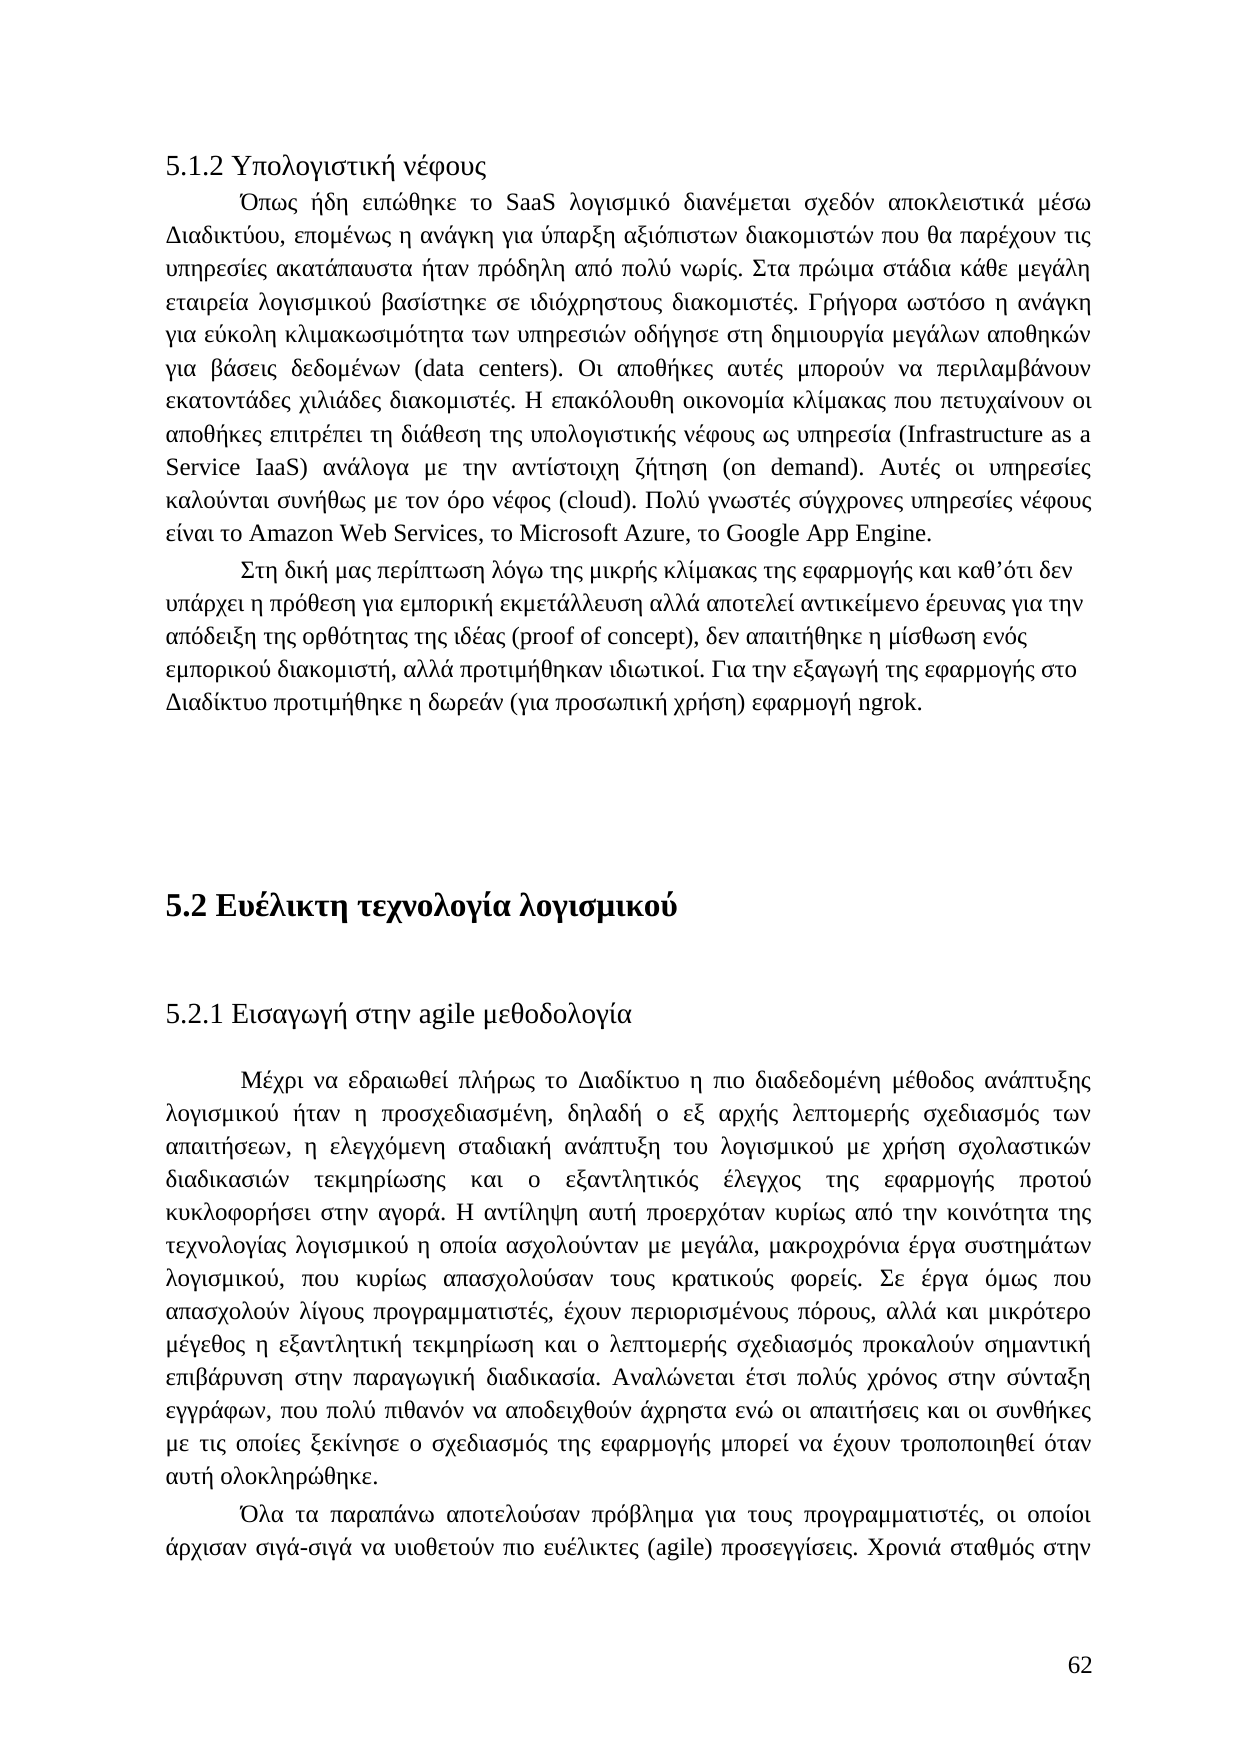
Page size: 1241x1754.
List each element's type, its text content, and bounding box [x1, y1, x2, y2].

text Στη δική μας περίπτωση λόγω της μικρής κλίμακας της εφαρμογής και καθ’ότι δεν υπάρχει η πρόθεση για εμπορική εκμετάλλευση αλλά αποτελεί αντικείμενο έρευνας για την απόδειξη της ορθότητας της ιδέας (proof of concept), δεν απαιτήθηκε η μίσθωση ενός εμπορικού διακομιστή, αλλά προτιμήθηκαν ιδιωτικοί. Για την εξαγωγή της εφαρμογής στο Διαδίκτυο προτιμήθηκε η δωρεάν (για προσωπική χρήση) εφαρμογή ngrok. [165, 555, 1092, 716]
subtitle 5.2 Ευέλικτη τεχνολογία λογισμικού [165, 885, 1092, 924]
text Μέχρι να εδραιωθεί πλήρως το Διαδίκτυο η πιο διαδεδομένη μέθοδος ανάπτυξης λογισμικού ήταν η προσχεδιασμένη, δηλαδή ο εξ αρχής λεπτομερής σχεδιασμός των απαιτήσεων, η ελεγχόμενη σταδιακή ανάπτυξη του λογισμικού με χρήση σχολαστικών διαδικασιών τεκμηρίωσης και ο εξαντλητικός έλεγχος της εφαρμογής προτού κυκλοφορήσει στην αγορά. Η αντίληψη αυτή προερχόταν κυρίως από την κοινότητα της τεχνολογίας λογισμικού η οποία ασχολούνταν με μεγάλα, μακροχρόνια έργα συστημάτων λογισμικού, που κυρίως απασχολούσαν τους κρατικούς φορείς. Σε έργα όμως που απασχολούν λίγους προγραμματιστές, έχουν περιορισμένους πόρους, αλλά και μικρότερο μέγεθος η εξαντλητική τεκμηρίωση και ο λεπτομερής σχεδιασμός προκαλούν σημαντική επιβάρυνση στην παραγωγική διαδικασία. Αναλώνεται έτσι πολύς χρόνος στην σύνταξη εγγράφων, που πολύ πιθανόν να αποδειχθούν άχρηστα ενώ οι απαιτήσεις και οι συνθήκες με τις οποίες ξεκίνησε ο σχεδιασμός της εφαρμογής μπορεί να έχουν τροποποιηθεί όταν αυτή ολοκληρώθηκε. [165, 1065, 1092, 1490]
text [165, 1499, 1092, 1560]
subtitle 5.2.1 Εισαγωγή στην agile μεθοδολογία [165, 997, 1092, 1030]
text Όπως ήδη ειπώθηκε το SaaS λογισμικό διανέμεται σχεδόν αποκλειστικά μέσω Διαδικτύου, επομένως η ανάγκη για ύπαρξη αξιόπιστων διακομιστών που θα παρέχουν τις υπηρεσίες ακατάπαυστα ήταν πρόδηλη από πολύ νωρίς. Στα πρώιμα στάδια κάθε μεγάλη εταιρεία λογισμικού βασίστηκε σε ιδιόχρηστους διακομιστές. Γρήγορα ωστόσο η ανάγκη για εύκολη κλιμακωσιμότητα των υπηρεσιών οδήγησε στη δημιουργία μεγάλων αποθηκών για βάσεις δεδομένων (data centers). Οι αποθήκες αυτές μπορούν να περιλαμβάνουν εκατοντάδες χιλιάδες διακομιστές. Η επακόλουθη οικονομία κλίμακας που πετυχαίνουν οι αποθήκες επιτρέπει τη διάθεση της υπολογιστικής νέφους ως υπηρεσία (Infrastructure as a Service IaaS) ανάλογα με την αντίστοιχη ζήτηση (on demand). Αυτές οι υπηρεσίες καλούνται συνήθως με τον όρο νέφος (cloud). Πολύ γνωστές σύγχρονες υπηρεσίες νέφους είναι το Amazon Web Services, το Microsoft Azure, το Google App Engine. [165, 187, 1092, 546]
subtitle 5.1.2 Υπολογιστική νέφους [165, 148, 1092, 181]
